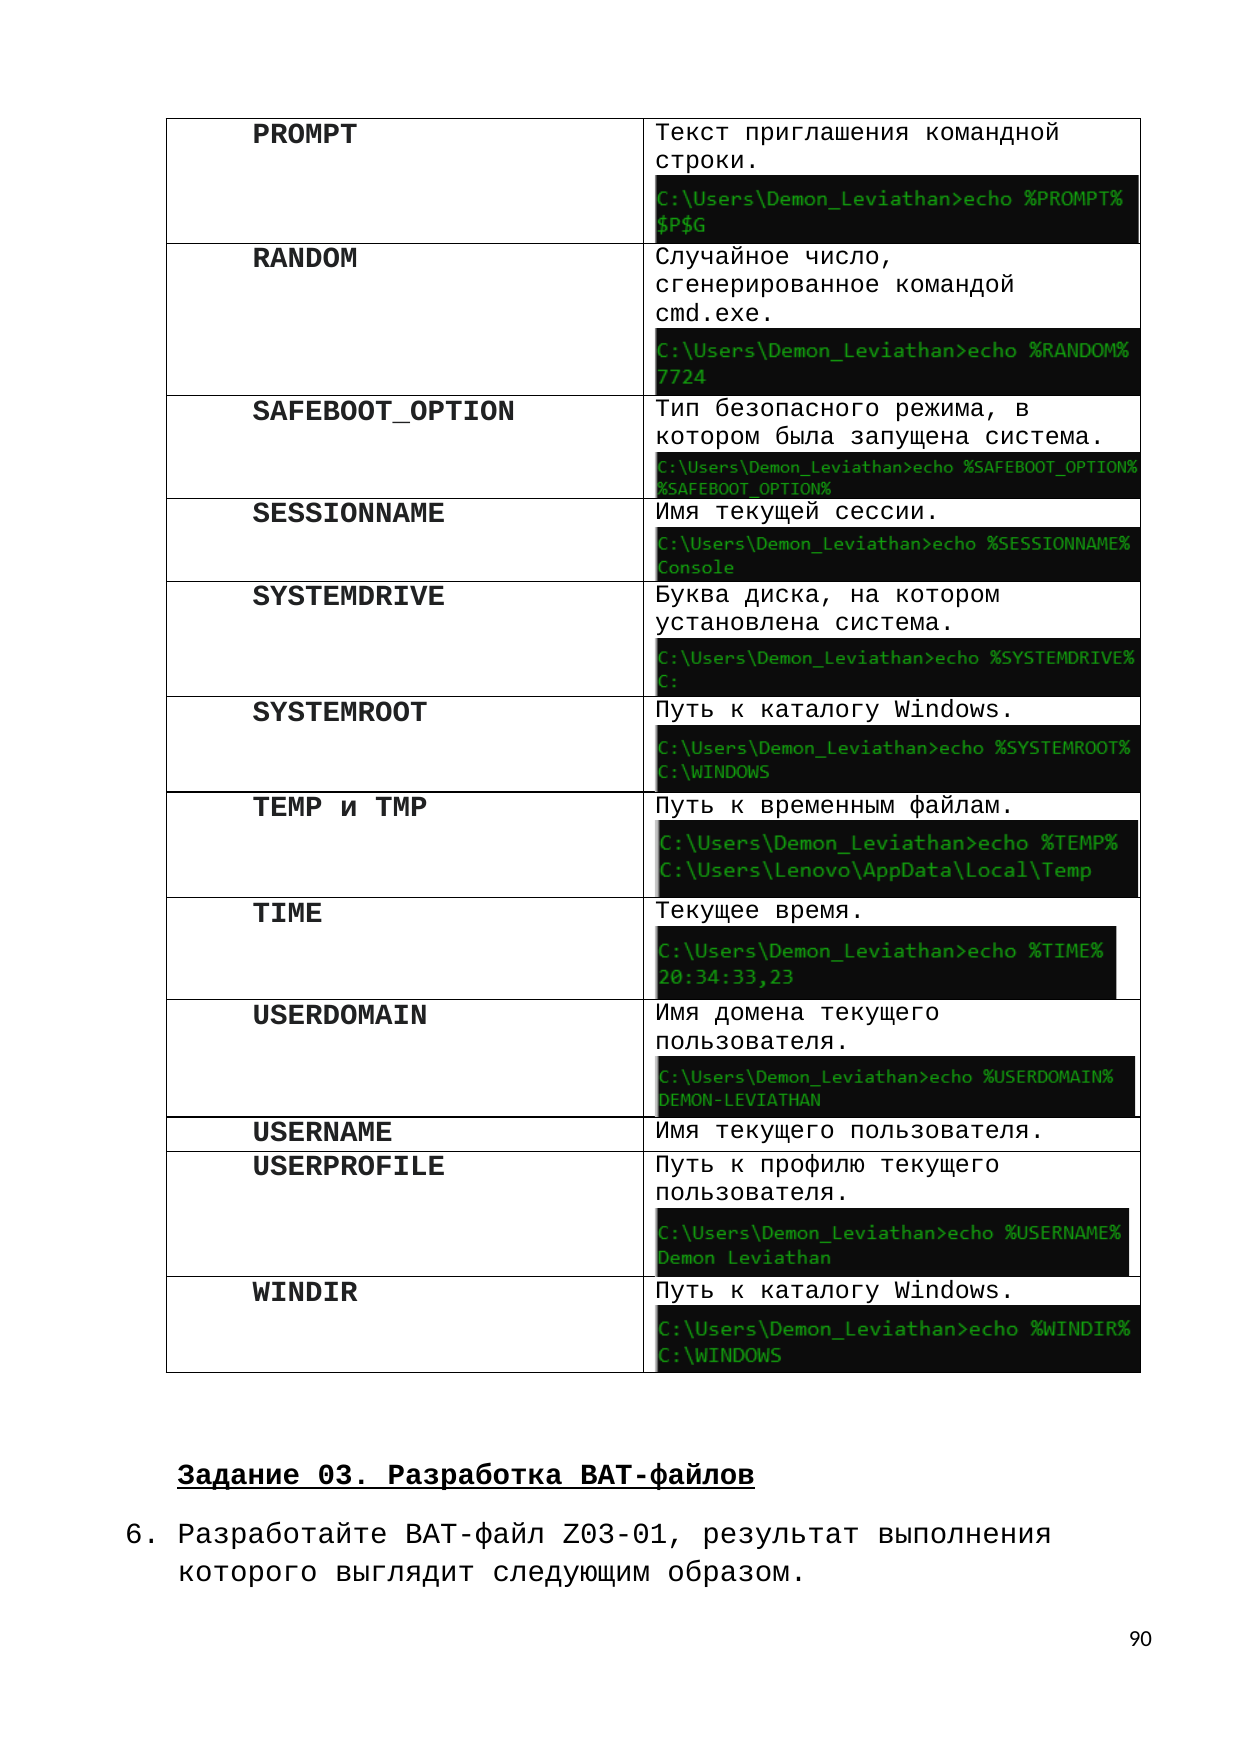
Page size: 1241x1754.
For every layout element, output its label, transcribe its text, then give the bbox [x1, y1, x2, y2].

picture [654, 725, 1141, 792]
table_cell WINDIR [167, 1277, 643, 1372]
table_cell TEMP и TMP [167, 793, 643, 897]
table_cell USERDOMAIN [167, 1000, 643, 1116]
picture [654, 926, 1117, 999]
text Задание 03. Разработка BAТ-файлов [177, 1461, 1152, 1493]
table_cell Случайное число, сгенерированное командой cmd.exe. [644, 244, 1140, 394]
table_cell SAFEBOOT_OPTION [167, 396, 643, 498]
table_cell USERPROFILE [167, 1152, 643, 1276]
table_cell Текст приглашения командной строки. [644, 119, 1140, 242]
table_cell SESSIONNAME [167, 499, 643, 581]
table_cell Имя текущего пользователя. [644, 1118, 1140, 1151]
table_cell Имя текущей сессии. [644, 499, 1140, 581]
picture [654, 820, 1139, 897]
table_cell Тип безопасного режима, в котором была запущена система. [644, 396, 1140, 498]
table_cell Буква диска, на котором установлена система. [644, 582, 1140, 696]
picture [654, 1056, 1135, 1117]
table_cell SYSTEMROOT [167, 697, 643, 791]
table_cell RANDOM [167, 244, 643, 394]
table_cell Путь к временным файлам. [644, 793, 1140, 897]
picture [654, 175, 1139, 243]
picture [654, 527, 1141, 581]
picture [654, 1208, 1130, 1277]
table_cell SYSTEMDRIVE [167, 582, 643, 696]
table_cell PROMPT [167, 119, 643, 242]
table_cell Путь к профилю текущего пользователя. [644, 1152, 1140, 1276]
table_cell Текущее время. [644, 898, 1140, 999]
table_cell Имя домена текущего пользователя. [644, 1000, 1140, 1116]
picture [654, 452, 1141, 498]
picture [654, 638, 1141, 696]
table_cell Путь к каталогу Windows. [644, 1277, 1140, 1372]
list Разработайте BAT-файл Z03-01, результат выполнения которого выглядит следующим образом. [177, 1519, 1152, 1590]
table_cell TIME [167, 898, 643, 999]
table_cell Путь к каталогу Windows. [644, 697, 1140, 791]
picture [654, 328, 1140, 395]
table_cell USERNAME [167, 1118, 643, 1151]
picture [654, 1305, 1140, 1372]
